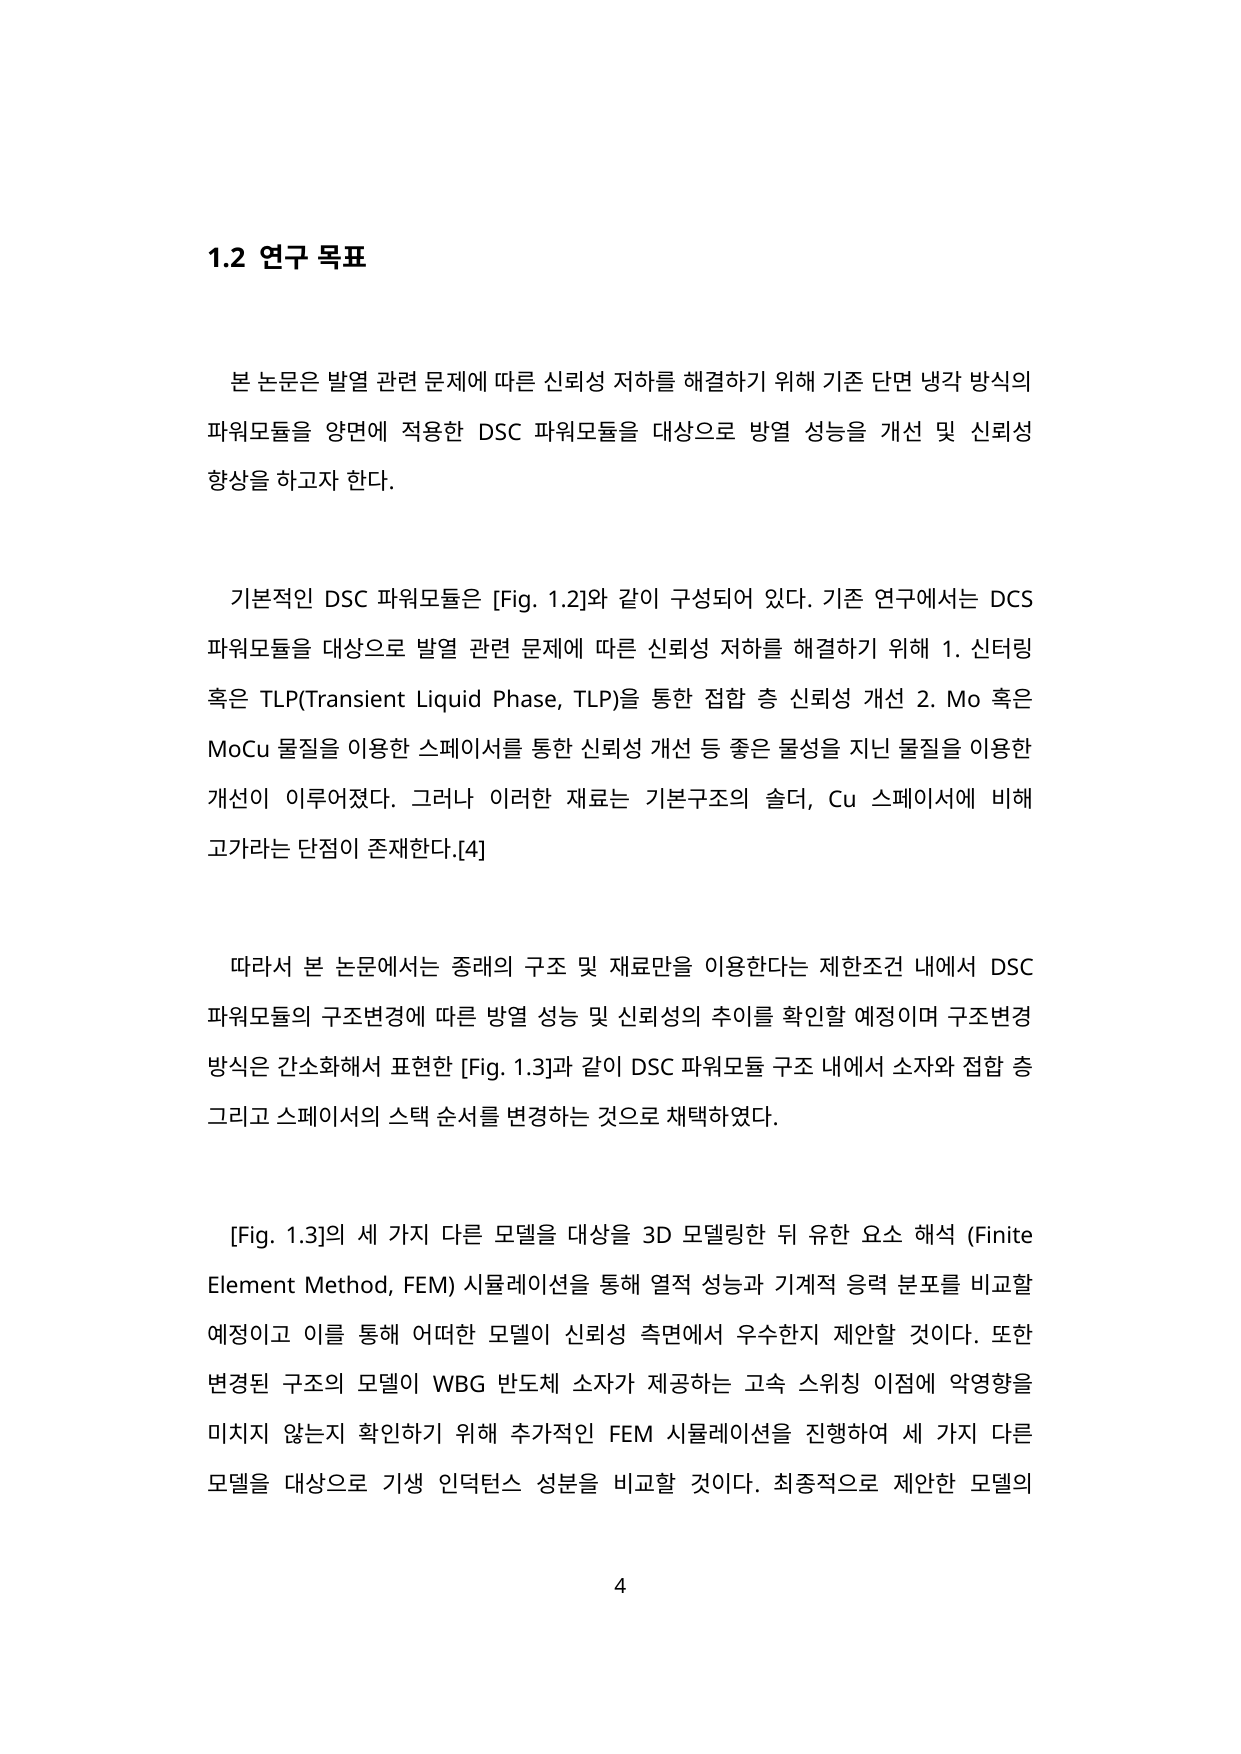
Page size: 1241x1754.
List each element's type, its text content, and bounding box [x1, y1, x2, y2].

subtitle 1.2 연구 목표 [207, 236, 1033, 276]
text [207, 1217, 1033, 1499]
text 기본적인 DSC 파워모듈은 [Fig. 1.2]와 같이 구성되어 있다. 기존 연구에서는 DCS 파워모듈을 대상으로 발열 관련 문제에 따른 신뢰성 저하를 해결하기 위해 1. 신터링 혹은 TLP(Transient Liquid Phase, TLP)을 통한 접합 층 신뢰성 개선 2. Mo 혹은 MoCu 물질을 이용한 스페이서를 통한 신뢰성 개선 등 좋은 물성을 지닌 물질을 이용한 개선이 이루어졌다. 그러나 이러한 재료는 기본구조의 솔더, Cu 스페이서에 비해 고가라는 단점이 존재한다.[4] [207, 581, 1033, 864]
text 따라서 본 논문에서는 종래의 구조 및 재료만을 이용한다는 제한조건 내에서 DSC 파워모듈의 구조변경에 따른 방열 성능 및 신뢰성의 추이를 확인할 예정이며 구조변경 방식은 간소화해서 표현한 [Fig. 1.3]과 같이 DSC 파워모듈 구조 내에서 소자와 접합 층 그리고 스페이서의 스택 순서를 변경하는 것으로 채택하였다. [207, 949, 1033, 1132]
text 본 논문은 발열 관련 문제에 따른 신뢰성 저하를 해결하기 위해 기존 단면 냉각 방식의 파워모듈을 양면에 적용한 DSC 파워모듈을 대상으로 방열 성능을 개선 및 신뢰성 향상을 하고자 한다. [207, 363, 1033, 497]
